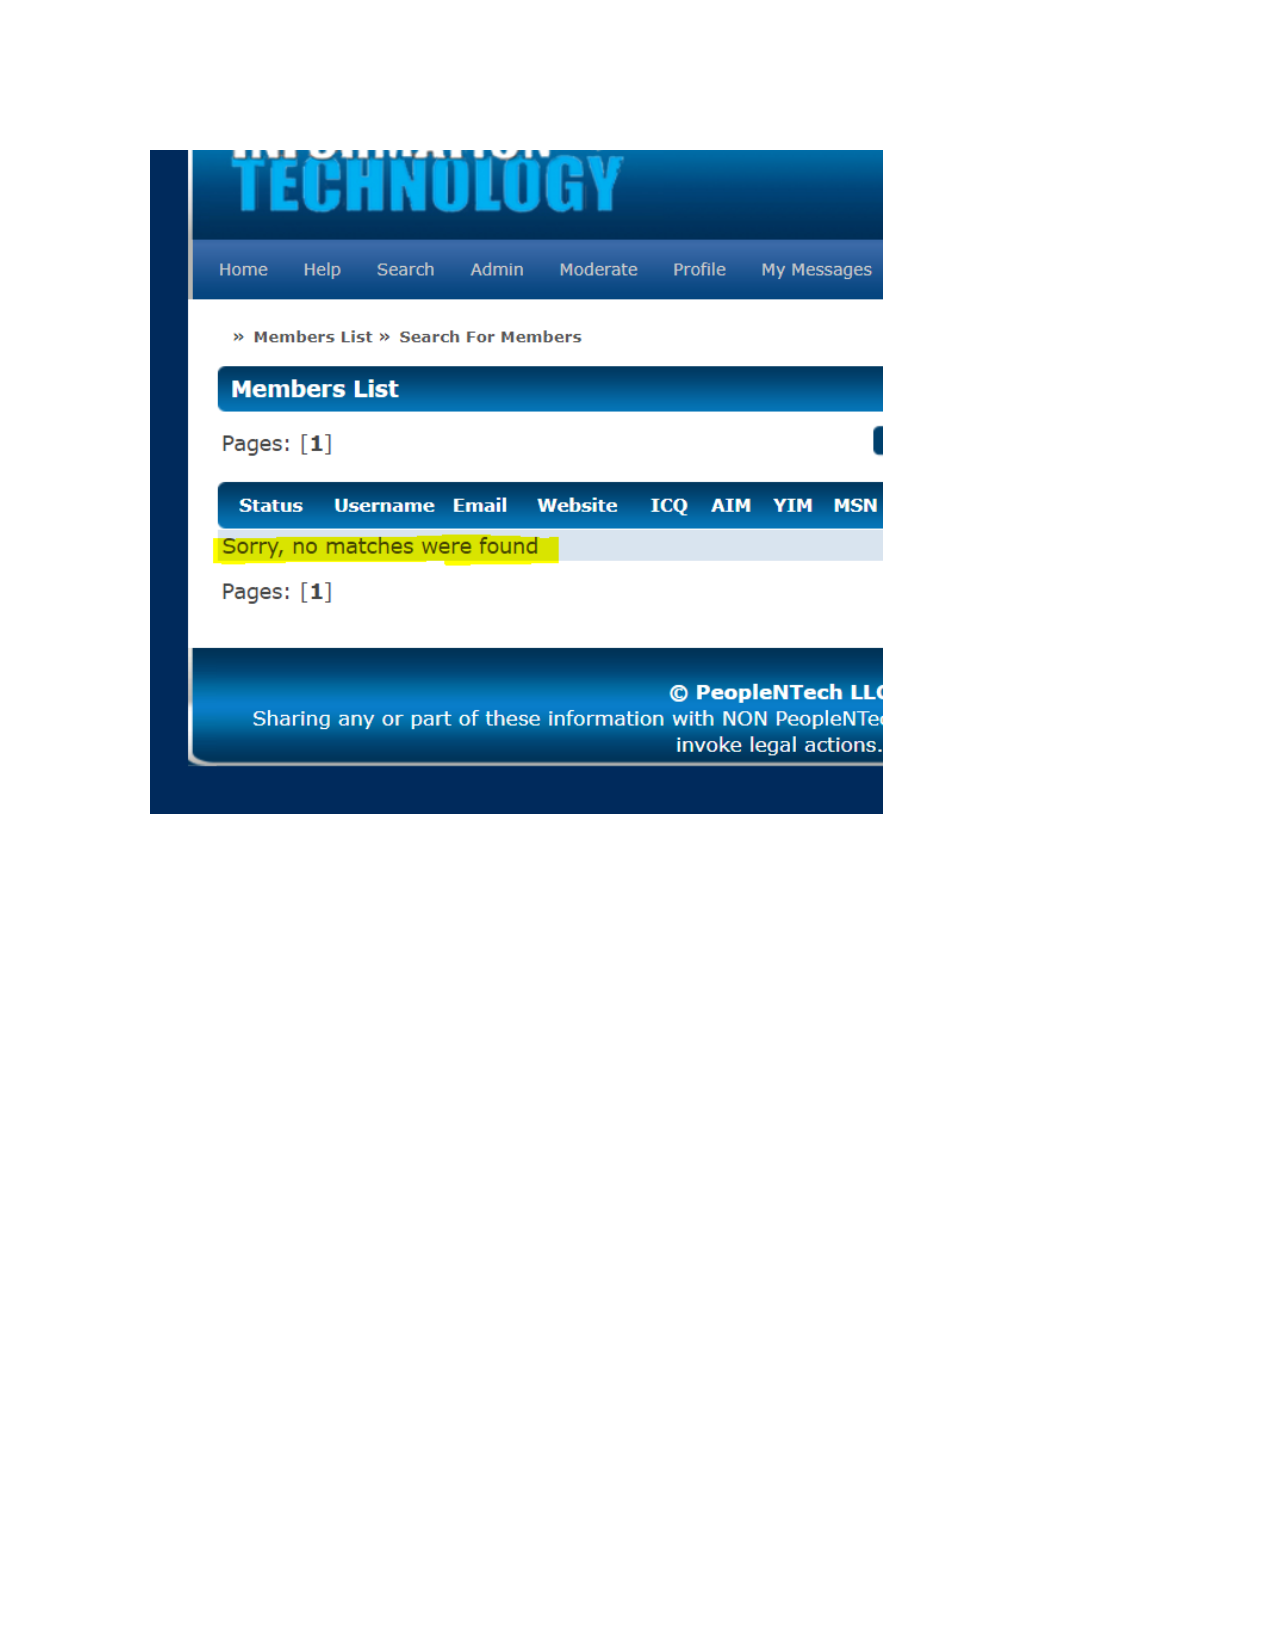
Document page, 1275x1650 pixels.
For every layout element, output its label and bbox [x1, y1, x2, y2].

picture [150, 150, 883, 814]
picture [447, 163, 454, 203]
